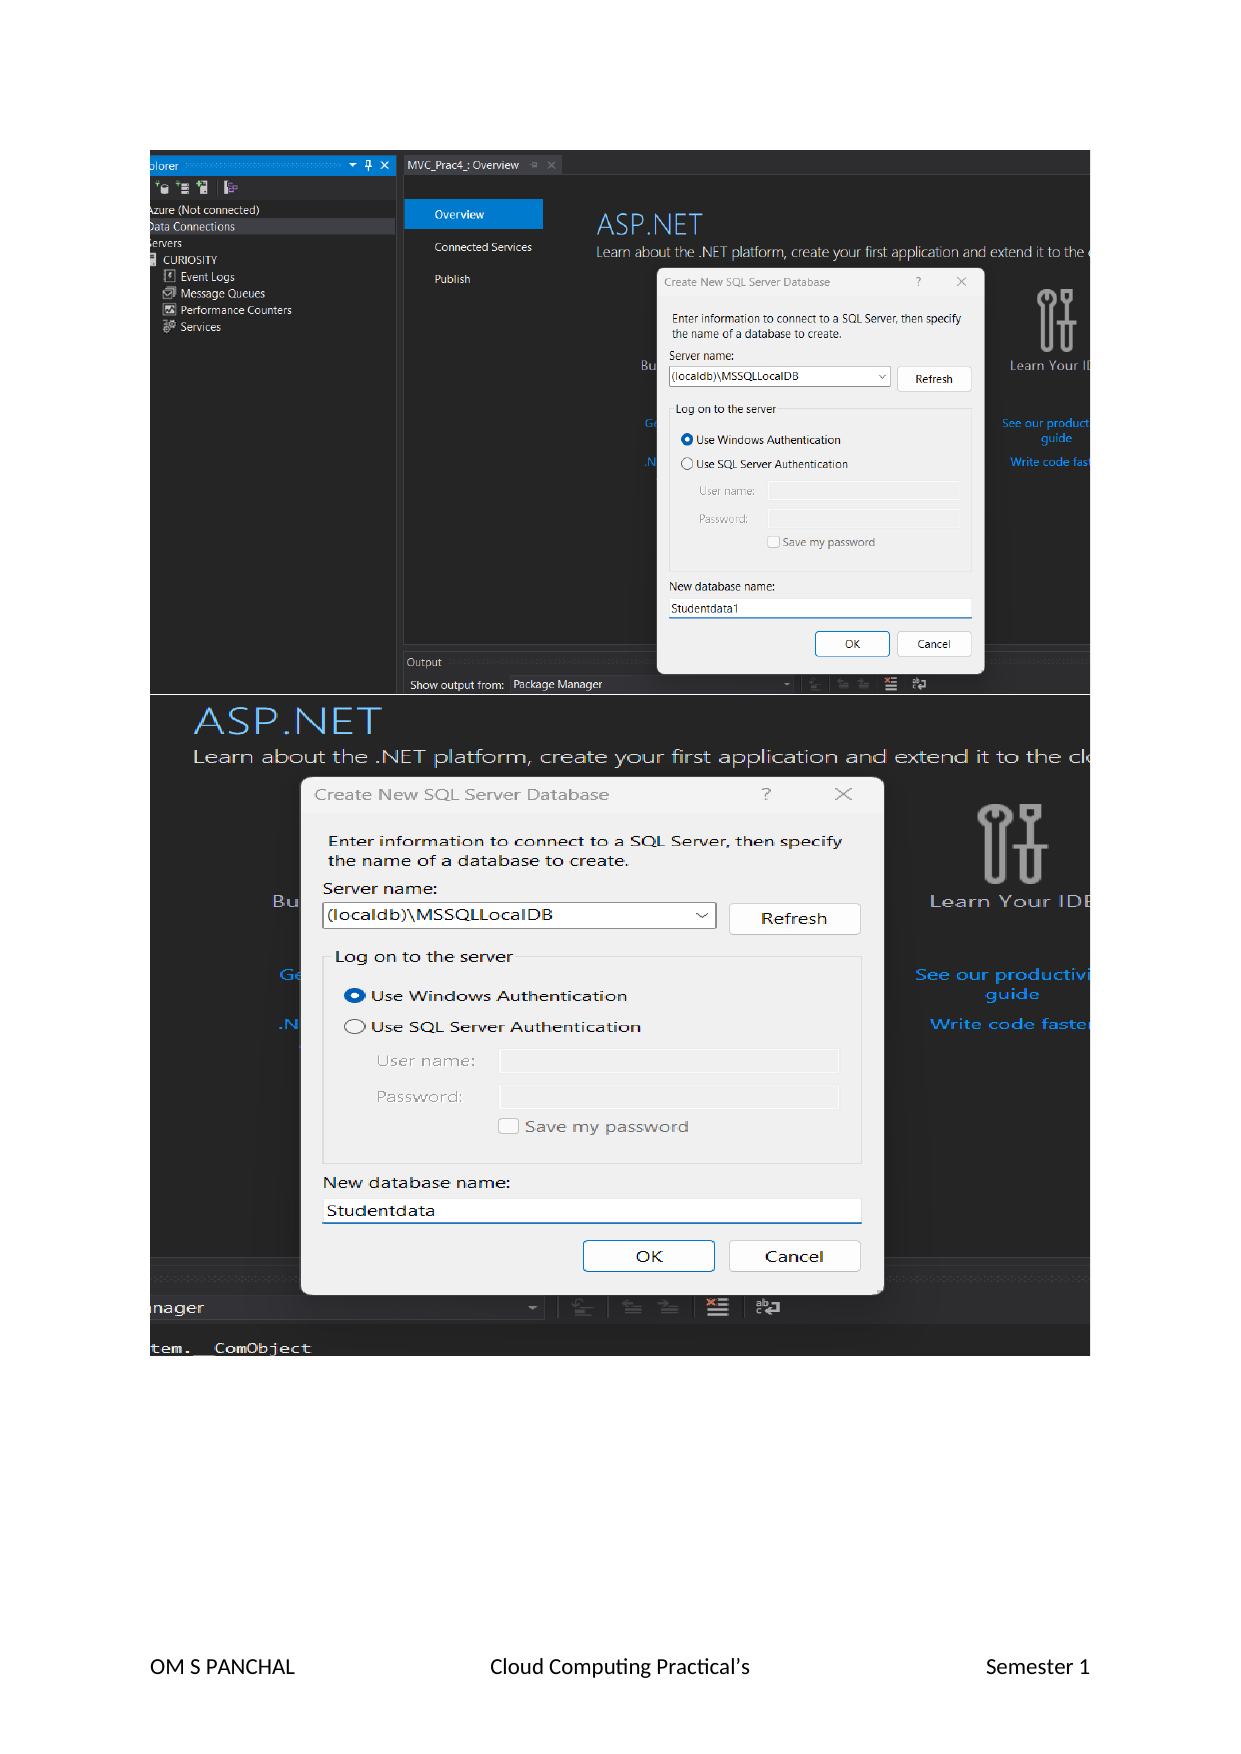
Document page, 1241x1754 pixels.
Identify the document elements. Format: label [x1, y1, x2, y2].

picture [150, 695, 1091, 1356]
picture [150, 150, 1091, 694]
